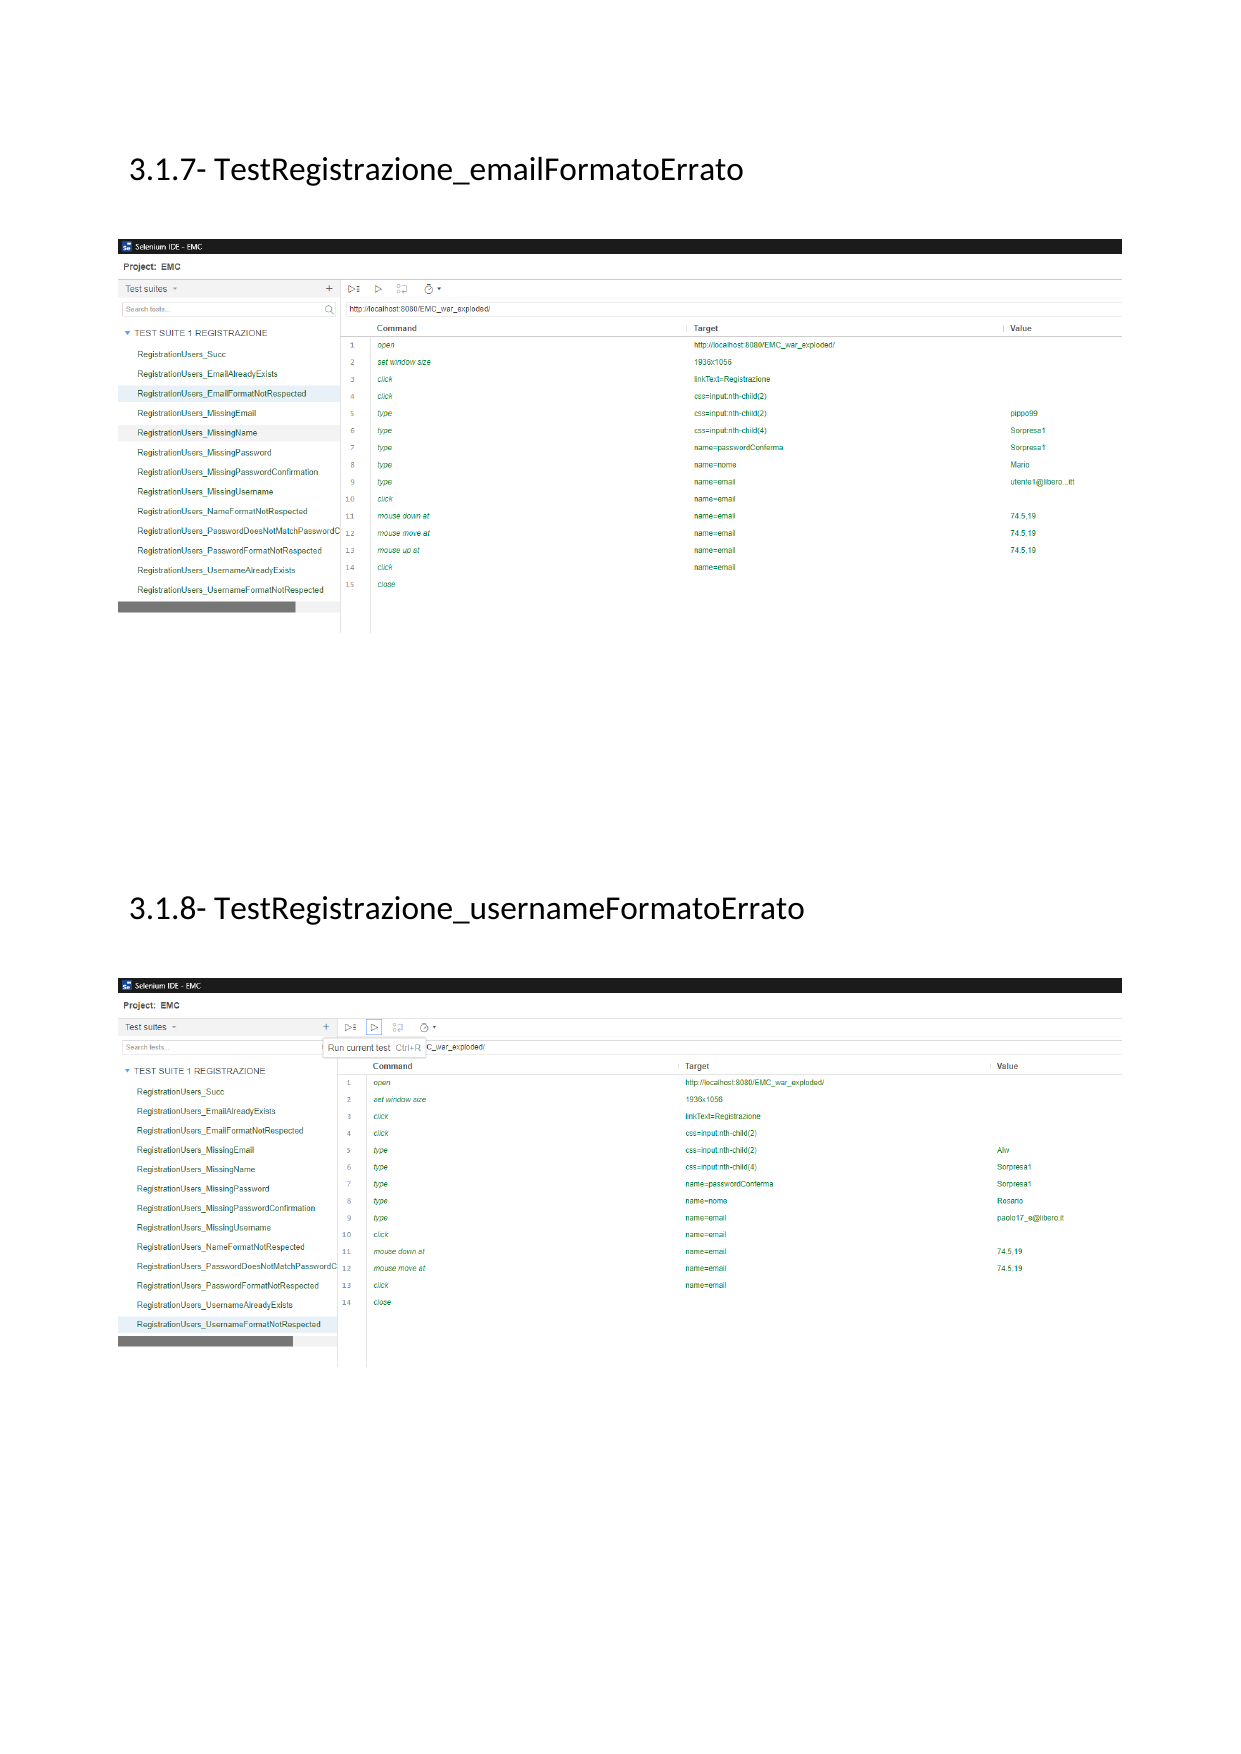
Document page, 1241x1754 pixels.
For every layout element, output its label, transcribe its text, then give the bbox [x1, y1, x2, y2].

text 3.1.8- TestRegistrazione_usernameFormatoErrato [129, 887, 1122, 928]
picture [118, 978, 1122, 1367]
picture [118, 239, 1122, 633]
text 3.1.7- TestRegistrazione_emailFormatoErrato [129, 148, 1122, 188]
